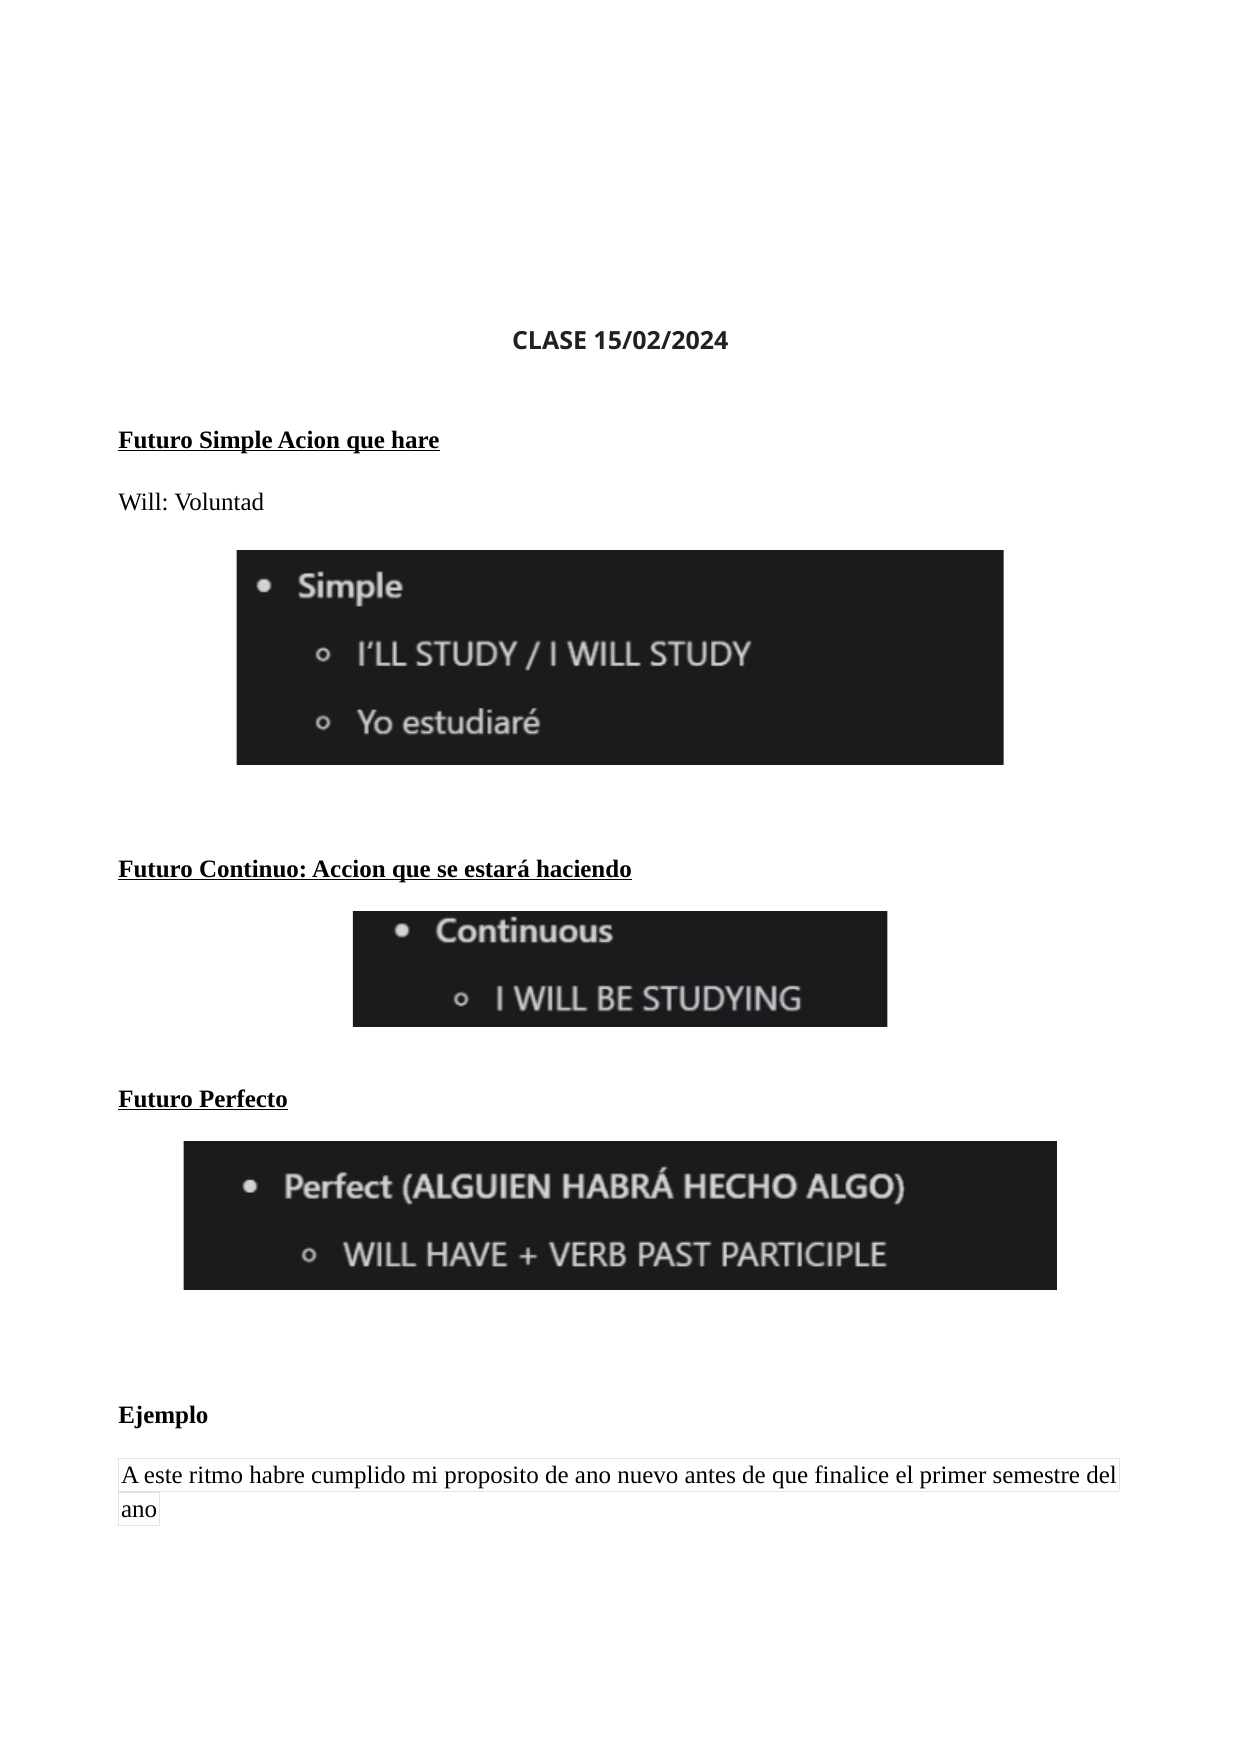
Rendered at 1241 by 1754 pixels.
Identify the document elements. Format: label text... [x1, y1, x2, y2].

text CLASE 15/02/2024 [118, 322, 1122, 357]
text Futuro Simple Acion que hare [118, 425, 1122, 453]
text Futuro Continuo: Accion que se estará haciendo [118, 854, 1122, 882]
picture [183, 1141, 1057, 1290]
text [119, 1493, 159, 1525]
text Futuro Perfecto [118, 1084, 1122, 1112]
text A este ritmo habre cumplido mi proposito de ano nuevo antes de que finalice el primer semestre del ano [160, 1457, 1122, 1525]
picture [236, 550, 1004, 765]
text Will: Voluntad [118, 487, 1122, 516]
picture [352, 911, 888, 1027]
text Ejemplo [118, 1400, 1122, 1429]
text A este ritmo habre cumplido mi proposito de ano nuevo antes de que finalice el primer semestre del ano [119, 1459, 1119, 1491]
